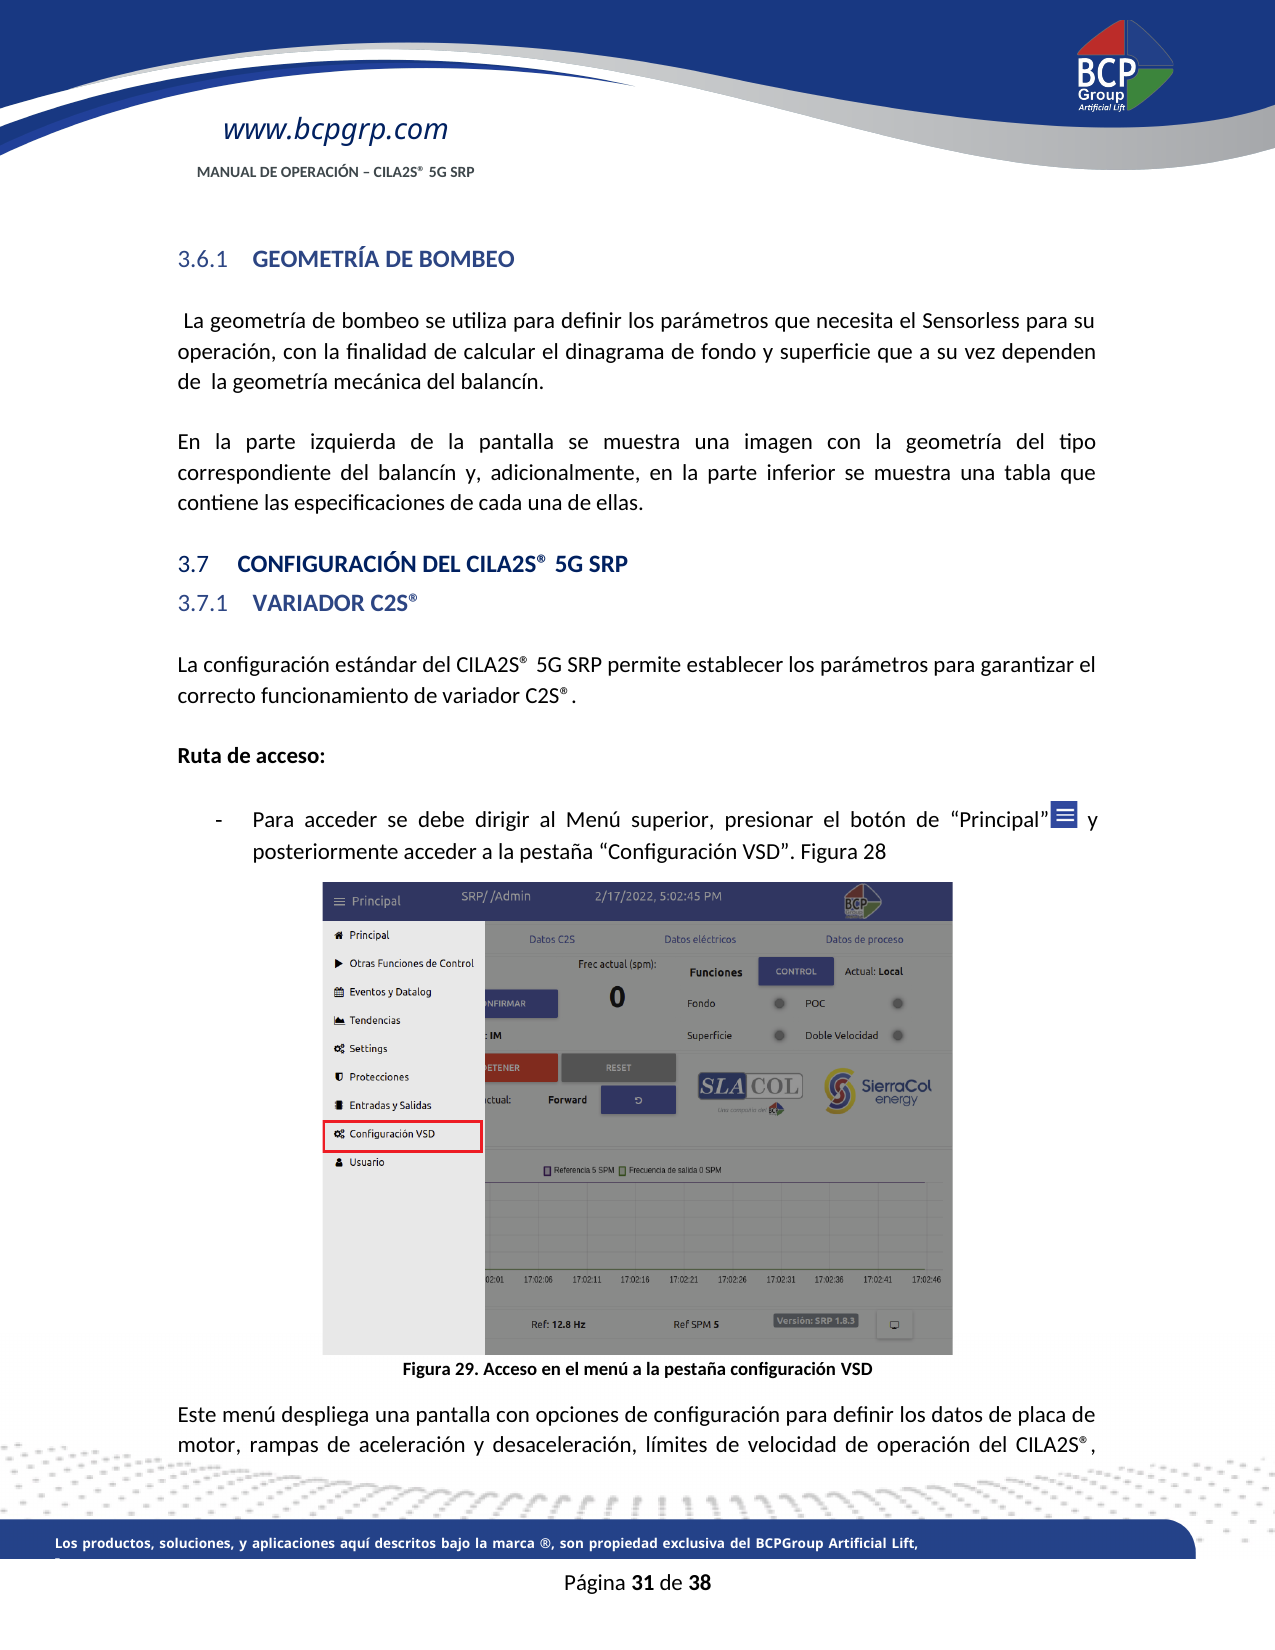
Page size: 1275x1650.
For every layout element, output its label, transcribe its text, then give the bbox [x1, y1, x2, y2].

text La geometría de bombeo se utiliza para definir los parámetros que necesita el Sensorless para su operación, con la finalidad de calcular el dinagrama de fondo y superficie que a su vez dependen de la geometría mecánica del balancín. [177, 307, 1098, 395]
picture [0, 0, 1275, 170]
text En la parte izquierda de la pantalla se muestra una imagen con la geometría del tipo correspondiente del balancín y, adicionalmente, en la parte inferior se muestra una tabla que contiene las especificaciones de cada una de ellas. [177, 427, 1098, 516]
picture [1050, 801, 1078, 828]
list Para acceder se debe dirigir al Menú superior, presionar el botón de “Principal” y posteriormente acceder a la pestaña “Configuración VSD”. Figura 28 [215, 802, 1098, 865]
picture [0, 882, 1275, 1559]
text Ruta de acceso: [177, 741, 1098, 769]
subtitle CONFIGURACIÓN DEL CILA2S® 5G SRP [177, 548, 1098, 579]
subtitle GEOMETRÍA DE BOMBEO [177, 243, 1098, 274]
text La configuración estándar del CILA2S® 5G SRP permite establecer los parámetros para garantizar el correcto funcionamiento de variador C2S®. [177, 651, 1098, 709]
subtitle VARIADOR C2S® [177, 587, 1098, 618]
text Figura 29. Acceso en el menú a la pestaña configuración VSD [177, 1357, 1098, 1379]
